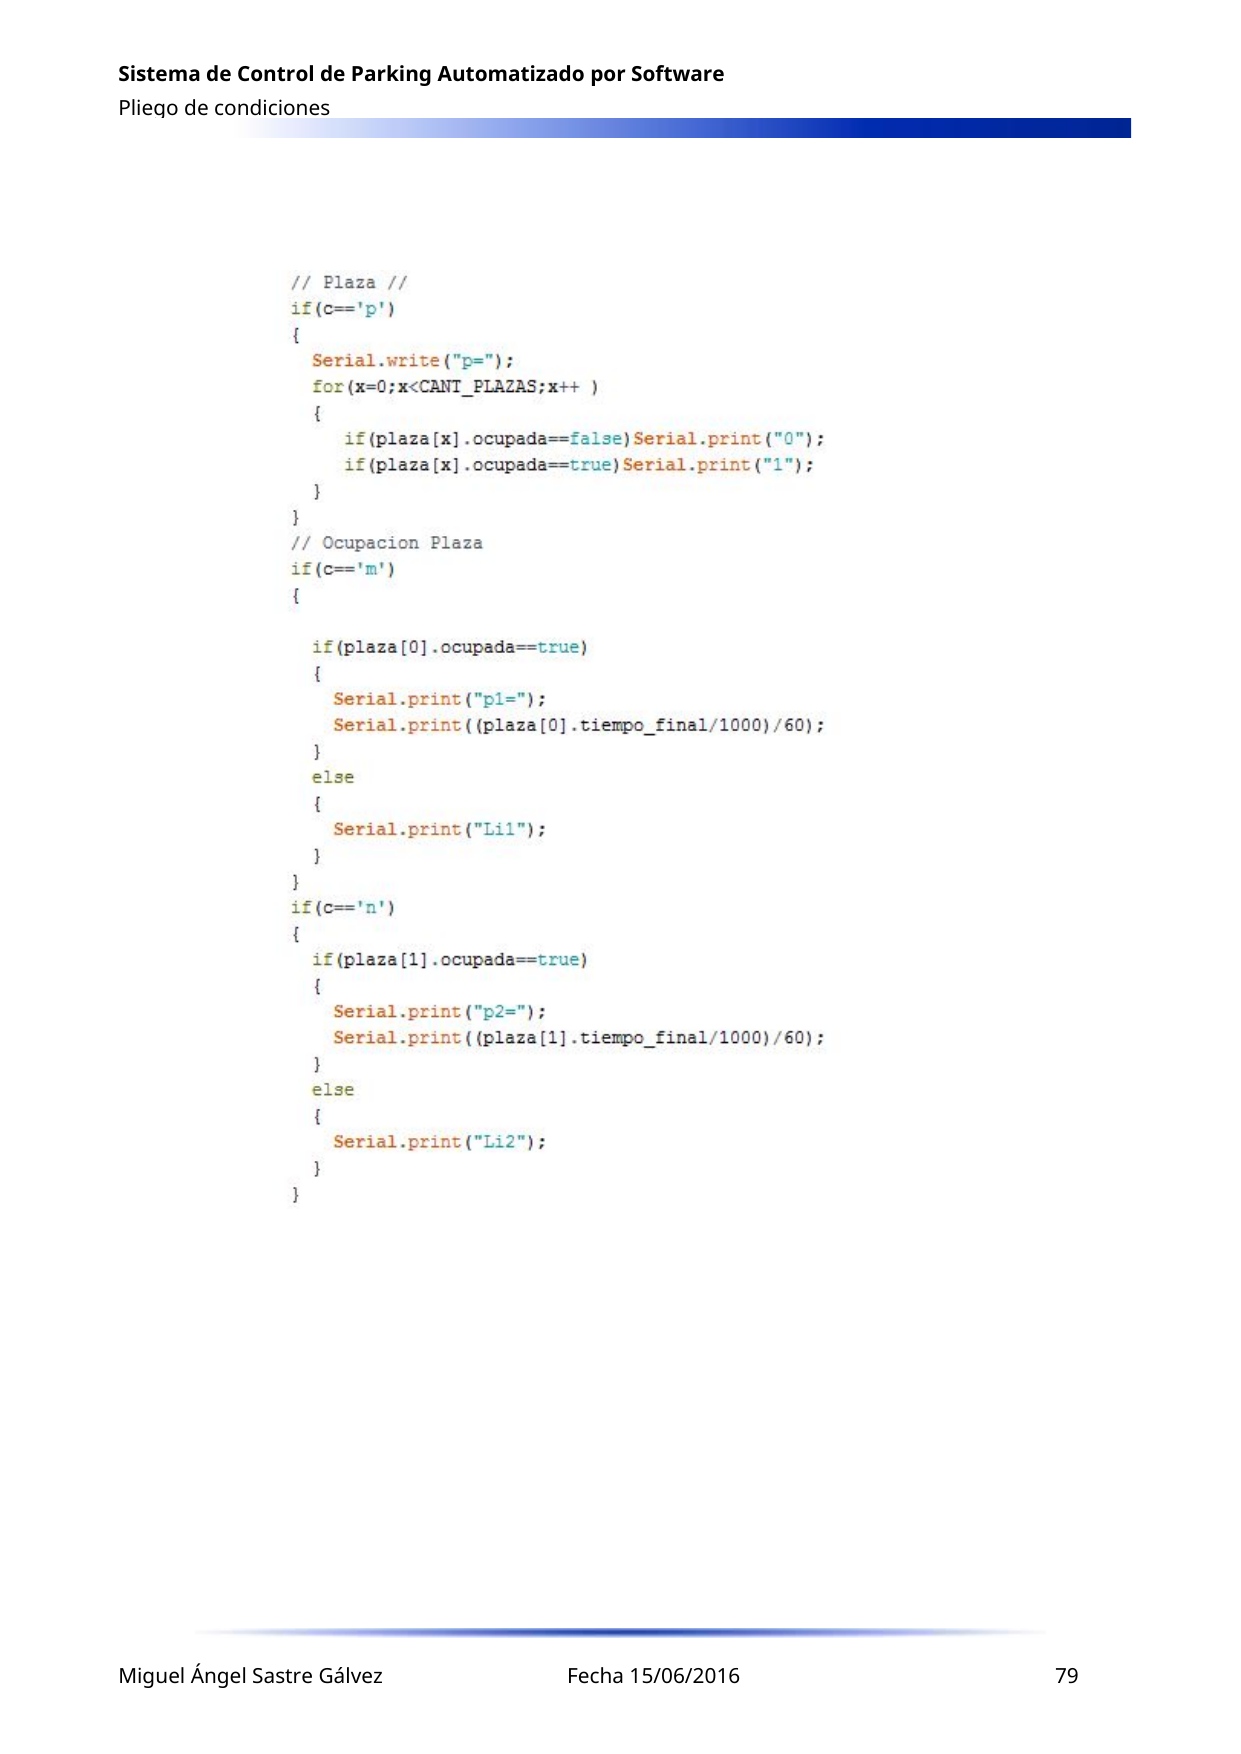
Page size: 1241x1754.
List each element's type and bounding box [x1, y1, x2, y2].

picture [183, 1628, 1052, 1637]
picture [251, 270, 1137, 1209]
picture [93, 118, 1130, 137]
